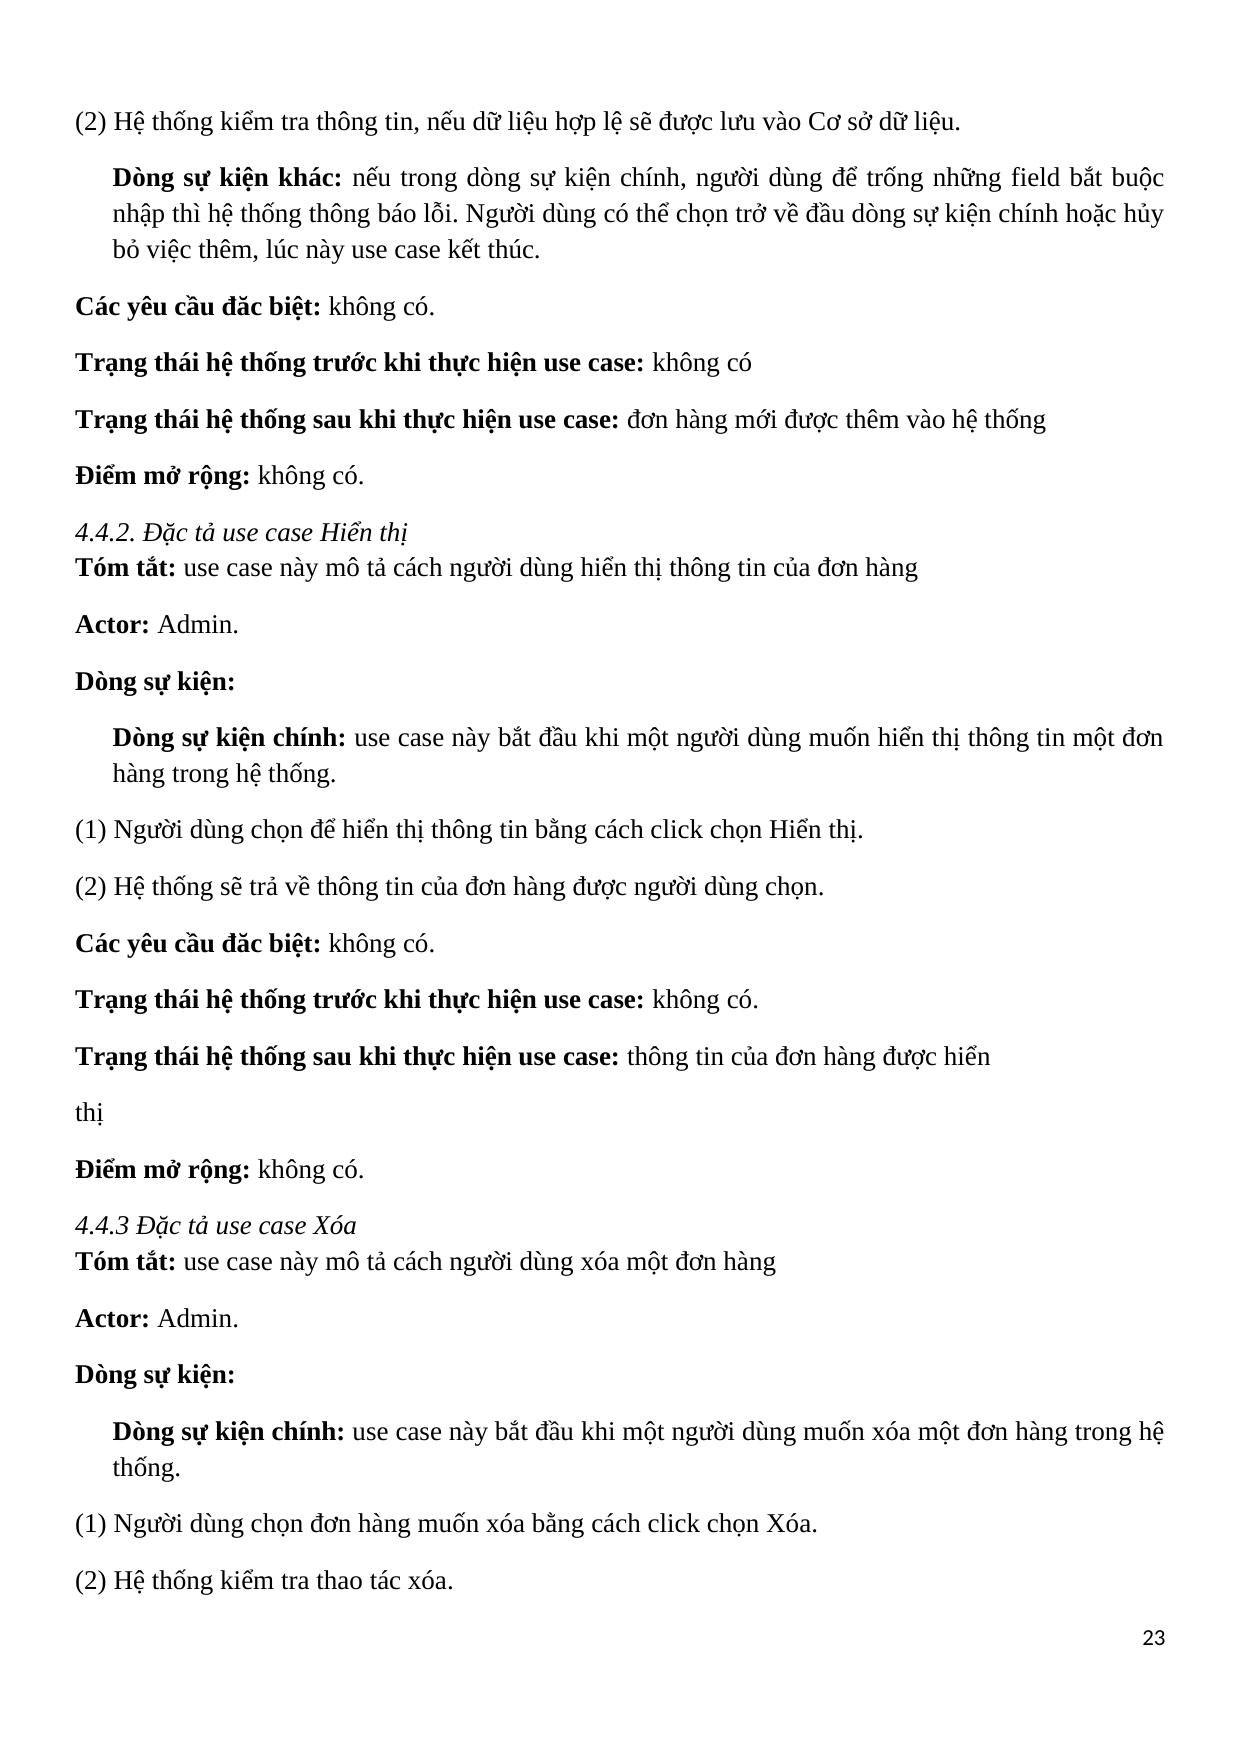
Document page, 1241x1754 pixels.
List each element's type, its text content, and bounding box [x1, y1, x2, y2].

text Dòng sự kiện: [75, 1358, 1165, 1389]
text (1) Người dùng chọn đơn hàng muốn xóa bằng cách click chọn Xóa. [75, 1507, 1165, 1538]
text Điểm mở rộng: không có. [75, 459, 1165, 490]
text Dòng sự kiện chính: use case này bắt đầu khi một người dùng muốn xóa một đơn hàng trong hệ thống. [112, 1415, 1165, 1482]
text Dòng sự kiện khác: nếu trong dòng sự kiện chính, người dùng để trống những field bắt buộc nhập thì hệ thống thông báo lỗi. Người dùng có thể chọn trở về đầu dòng sự kiện chính hoặc hủy bỏ việc thêm, lúc này use case kết thúc. [112, 162, 1165, 264]
text Tóm tắt: use case này mô tả cách người dùng hiển thị thông tin của đơn hàng [75, 552, 1165, 583]
text Dòng sự kiện chính: use case này bắt đầu khi một người dùng muốn hiển thị thông tin một đơn hàng trong hệ thống. [112, 721, 1165, 788]
text Trạng thái hệ thống sau khi thực hiện use case: đơn hàng mới được thêm vào hệ thống [75, 403, 1165, 434]
text Dòng sự kiện: [75, 665, 1165, 696]
text Trạng thái hệ thống trước khi thực hiện use case: không có. [75, 983, 1165, 1014]
subtitle 4.4.2. Đặc tả use case Hiển thị [75, 516, 1165, 547]
text (2) Hệ thống kiểm tra thông tin, nếu dữ liệu hợp lệ sẽ được lưu vào Cơ sở dữ liệu. [75, 105, 1165, 136]
text (2) Hệ thống sẽ trả về thông tin của đơn hàng được người dùng chọn. [75, 870, 1165, 901]
text Actor: Admin. [75, 1302, 1165, 1333]
text (2) Hệ thống kiểm tra thao tác xóa. [75, 1564, 1165, 1595]
text Điểm mở rộng: không có. [75, 1153, 1165, 1184]
text Các yêu cầu đăc biệt: không có. [75, 927, 1165, 958]
text Trạng thái hệ thống sau khi thực hiện use case: thông tin của đơn hàng được hiển [75, 1040, 1165, 1071]
text Actor: Admin. [75, 608, 1165, 639]
text Tóm tắt: use case này mô tả cách người dùng xóa một đơn hàng [75, 1245, 1165, 1276]
subtitle 4.4.3 Đặc tả use case Xóa [75, 1209, 1165, 1241]
text thị [75, 1096, 1165, 1127]
text Các yêu cầu đăc biệt: không có. [75, 289, 1165, 321]
text (1) Người dùng chọn để hiển thị thông tin bằng cách click chọn Hiển thị. [75, 813, 1165, 845]
text Trạng thái hệ thống trước khi thực hiện use case: không có [75, 346, 1165, 377]
